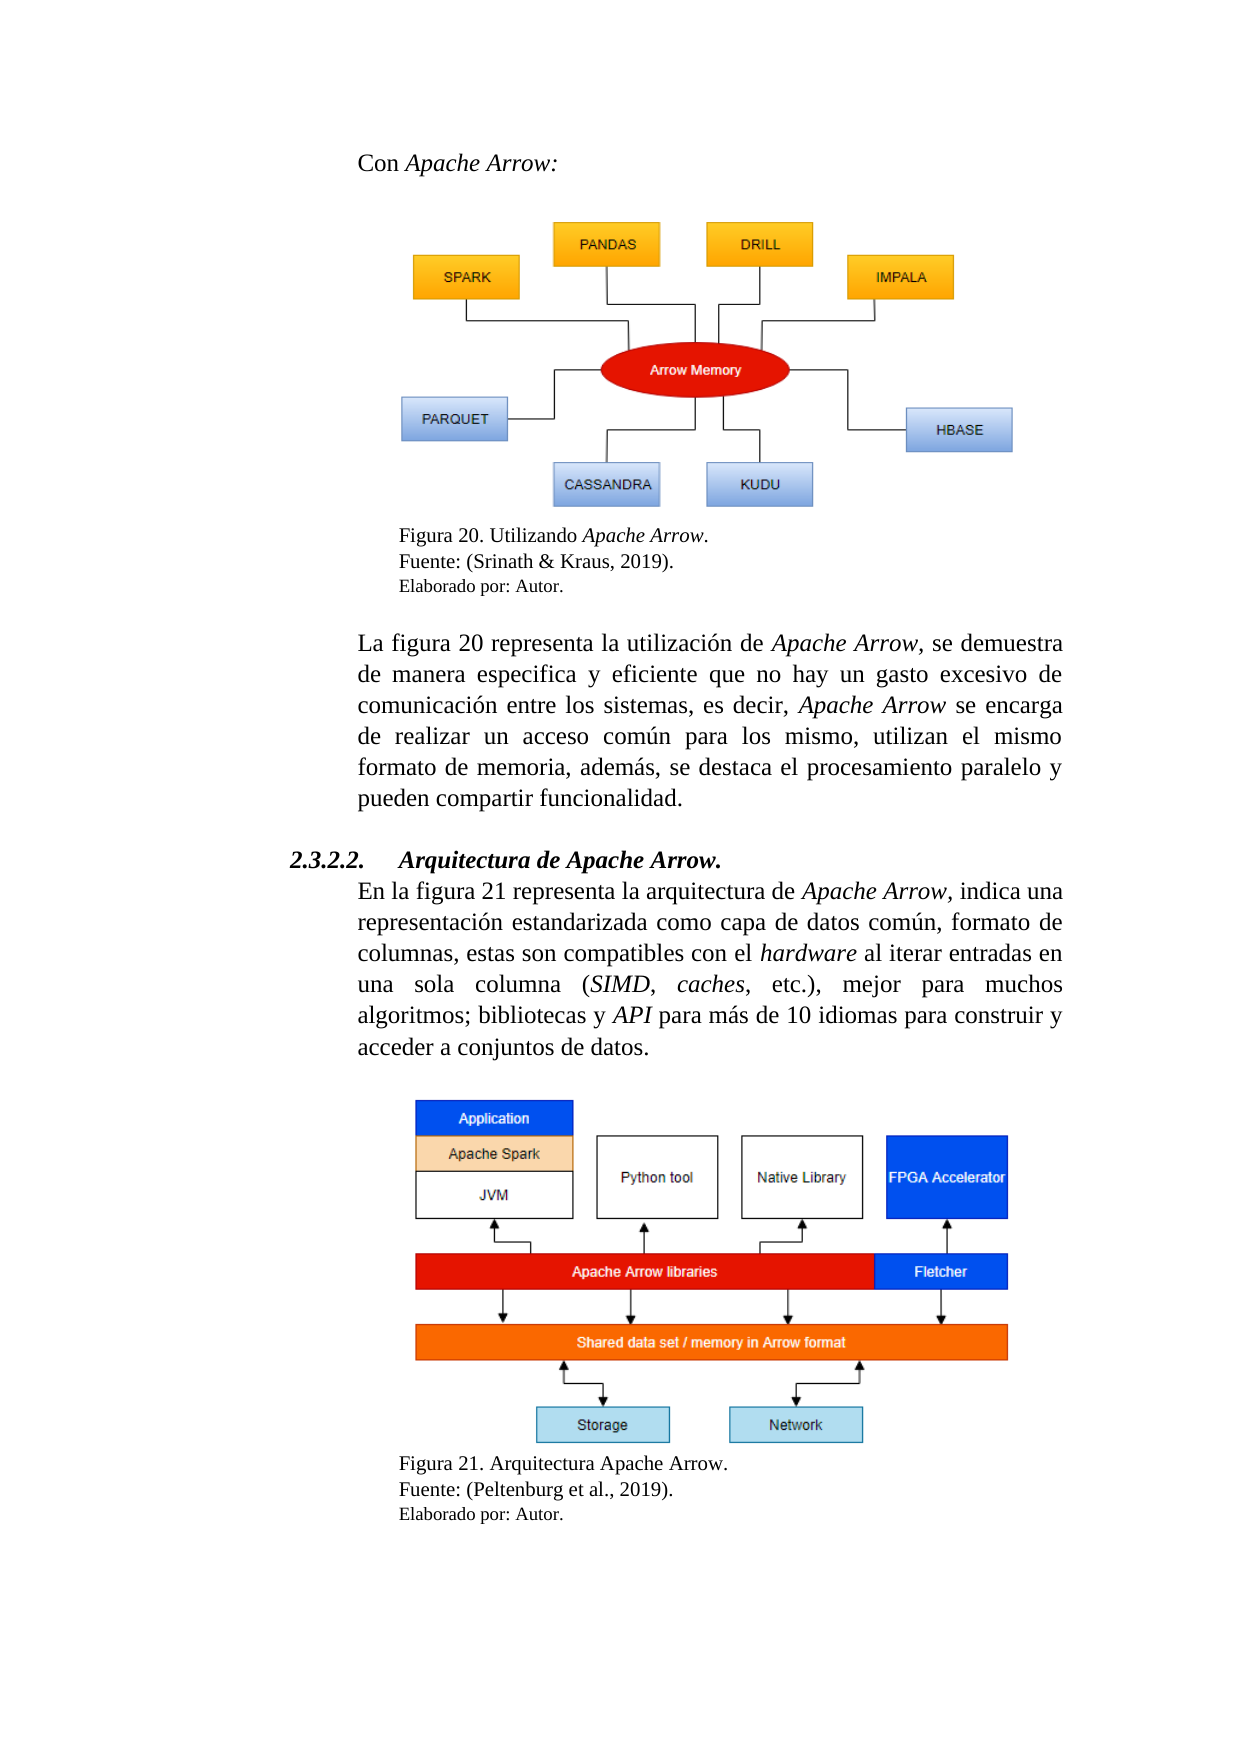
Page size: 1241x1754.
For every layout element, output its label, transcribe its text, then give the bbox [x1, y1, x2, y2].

list La figura 20 representa la utilización de Apache Arrow, se demuestra de manera especifica y eficiente que no hay un gasto excesivo de comunicación entre los sistemas, es decir, Apache Arrow se encarga de realizar un acceso común para los mismo, utilizan el mismo formato de memoria, además, se destaca el procesamiento paralelo y pueden compartir funcionalidad. [357, 628, 1063, 812]
list Figura 20. Utilizando Apache Arrow. [357, 523, 1063, 547]
list Figura 21. Arquitectura Apache Arrow. [357, 1451, 1063, 1475]
list Con Apache Arrow: [357, 148, 1063, 176]
list En la figura 21 representa la arquitectura de Apache Arrow, indica una representación estandarizada como capa de datos común, formato de columnas, estas son compatibles con el hardware al iterar entradas en una sola columna (SIMD, caches, etc.), mejor para muchos algoritmos; bibliotecas y API para más de 10 idiomas para construir y acceder a conjuntos de datos. [357, 876, 1063, 1060]
list Elaborado por: Autor. [357, 575, 1063, 596]
list Fuente: (Srinath & Kraus, 2019). [357, 549, 1063, 573]
list Elaborado por: Autor. [357, 1503, 1063, 1525]
picture [399, 209, 1021, 521]
picture [401, 1093, 1019, 1449]
list Fuente: (Peltenburg et al., 2019). [357, 1477, 1063, 1501]
list Arquitectura de Apache Arrow. [290, 845, 1063, 874]
